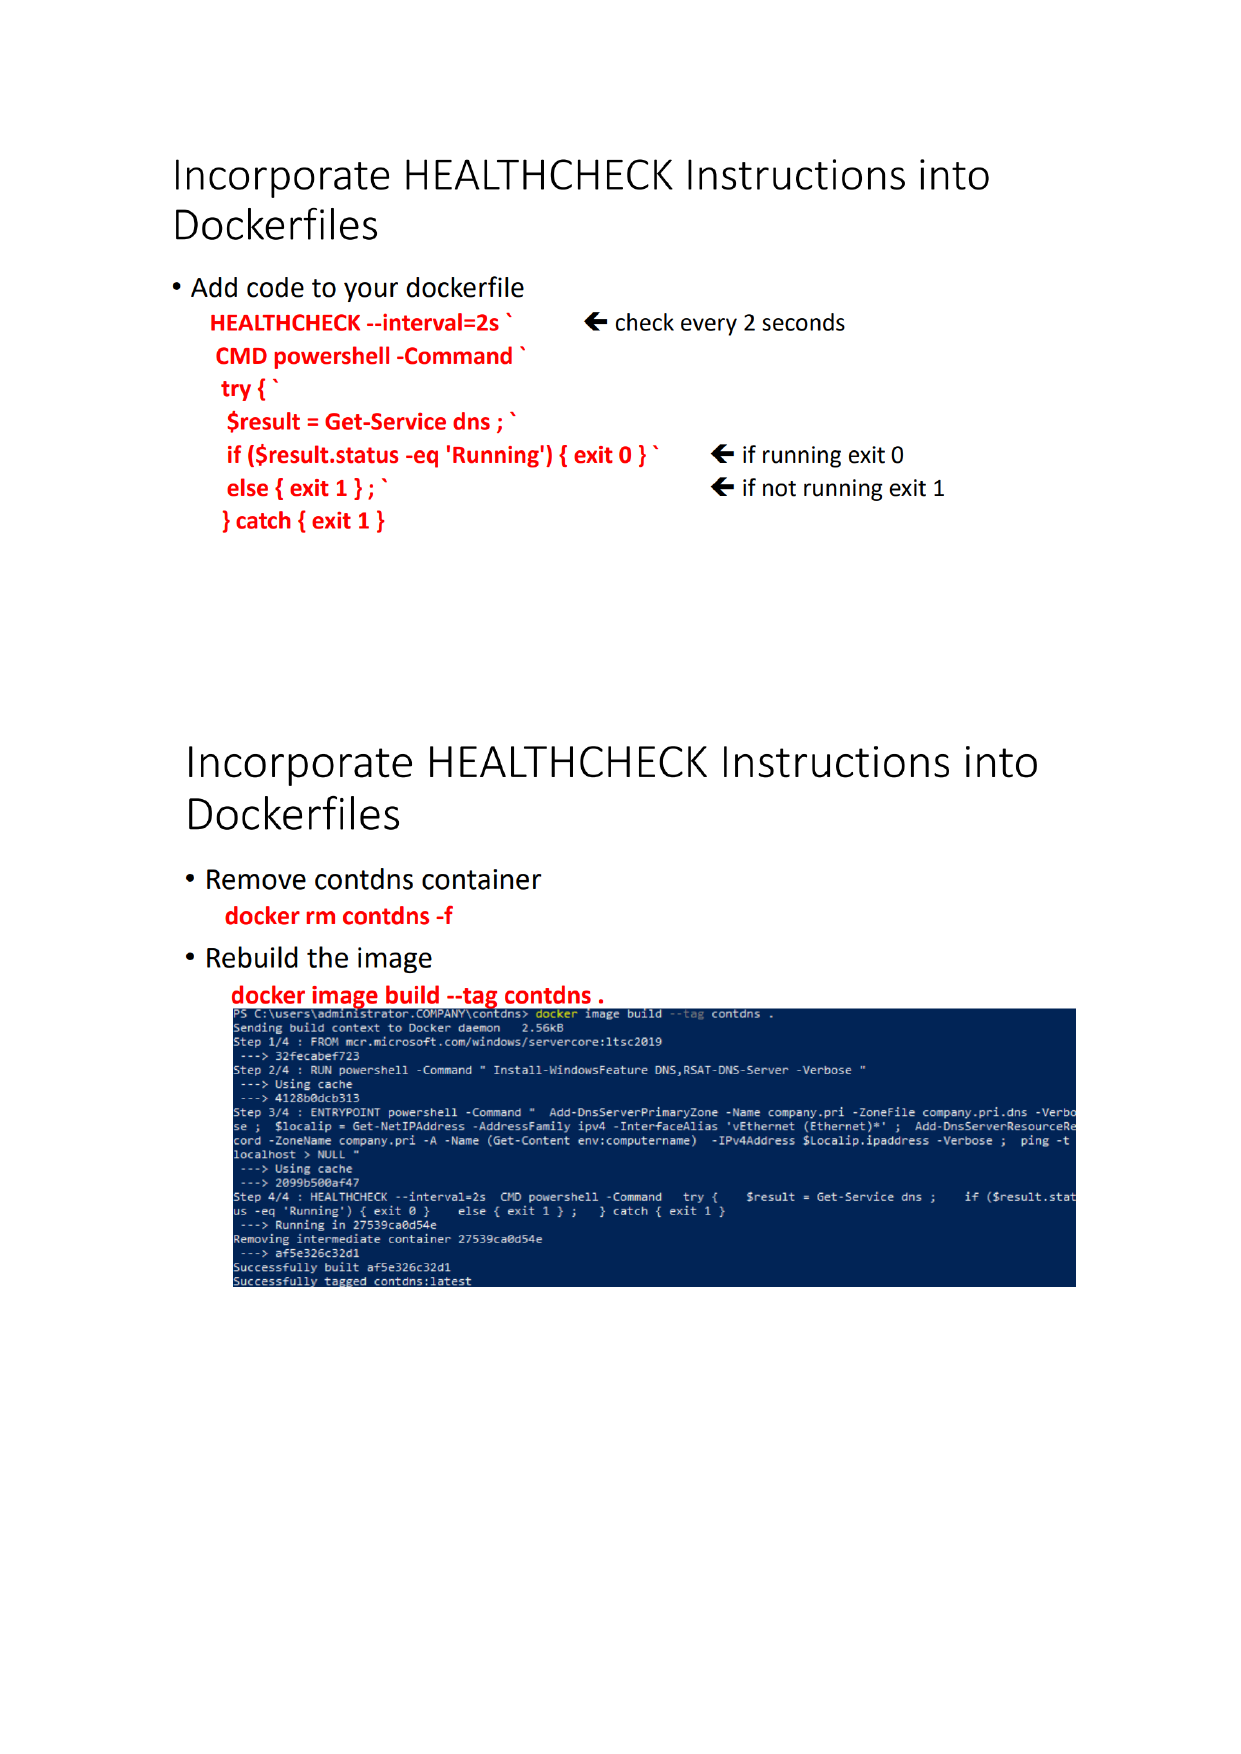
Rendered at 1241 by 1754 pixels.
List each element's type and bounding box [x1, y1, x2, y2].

picture [147, 710, 1093, 1297]
picture [147, 147, 1093, 645]
